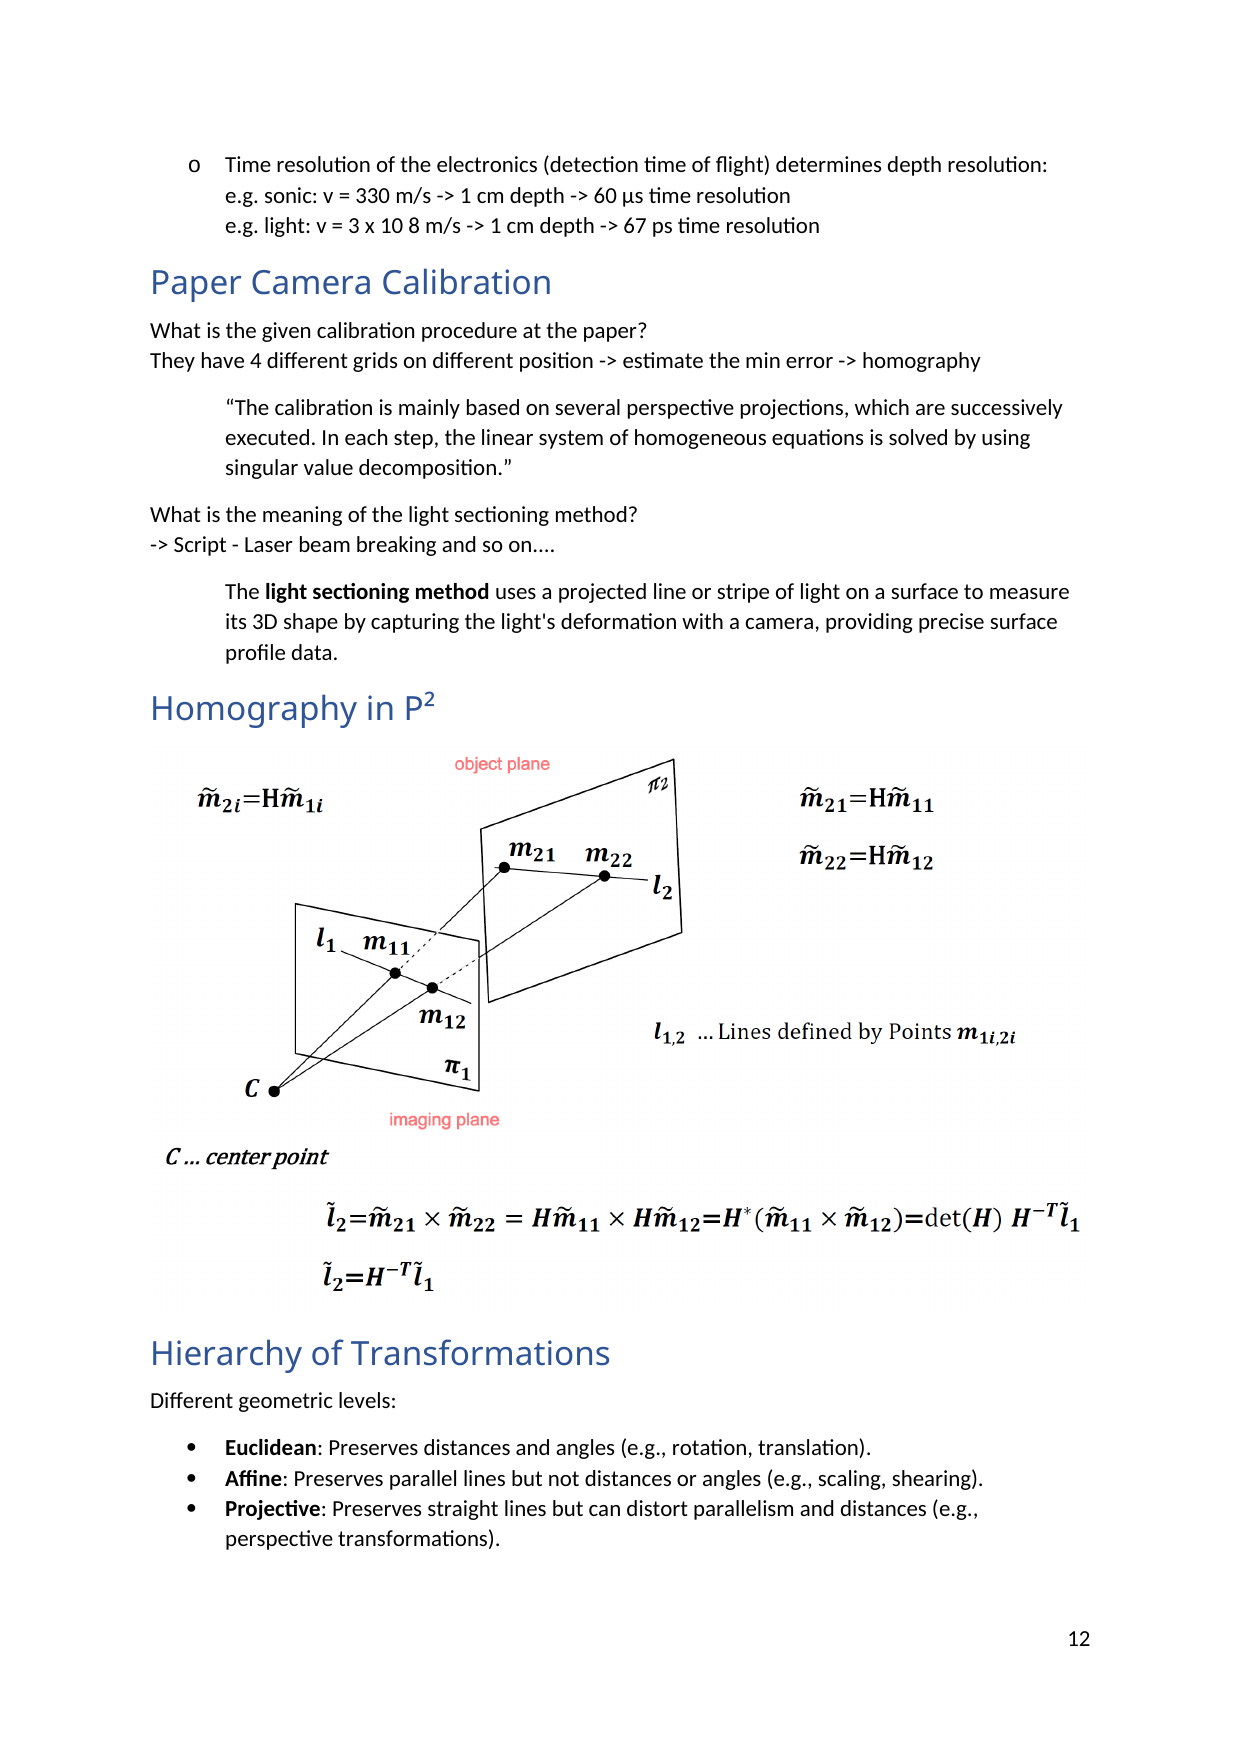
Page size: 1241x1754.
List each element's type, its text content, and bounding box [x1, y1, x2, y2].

list Affine: Preserves parallel lines but not distances or angles (e.g., scaling, shearing). [187, 1464, 1090, 1492]
subtitle Hierarchy of Transformations [150, 1329, 1090, 1375]
subtitle Homography in P² [150, 684, 1090, 730]
text What is the meaning of the light sectioning method? -> Script - Laser beam breaking and so on.... [150, 500, 1090, 558]
list Euclidean: Preserves distances and angles (e.g., rotation, translation). [187, 1433, 1090, 1461]
subtitle Paper Camera Calibration [150, 258, 1090, 304]
text What is the given calibration procedure at the paper? They have 4 different grids on different position -> estimate the min error -> homography [150, 316, 1090, 374]
text Different geometric levels: [150, 1387, 1090, 1414]
picture [150, 741, 1091, 1311]
text The light sectioning method uses a projected line or stripe of light on a surface to measure its 3D shape by capturing the light's deformation with a camera, providing precise surface profile data. [225, 577, 1090, 666]
list Projective: Preserves straight lines but can distort parallelism and distances (e.g., perspective transformations). [187, 1494, 1090, 1552]
list Time resolution of the electronics (detection time of flight) determines depth resolution: e.g. sonic: v = 330 m/s -> 1 cm depth -> 60 µs time resolution e.g. light: v = 3 x 10 8 m/s -> 1 cm depth -> 67 ps time resolution [187, 150, 1090, 239]
text “The calibration is mainly based on several perspective projections, which are successively executed. In each step, the linear system of homogeneous equations is solved by using singular value decomposition.” [225, 393, 1090, 481]
